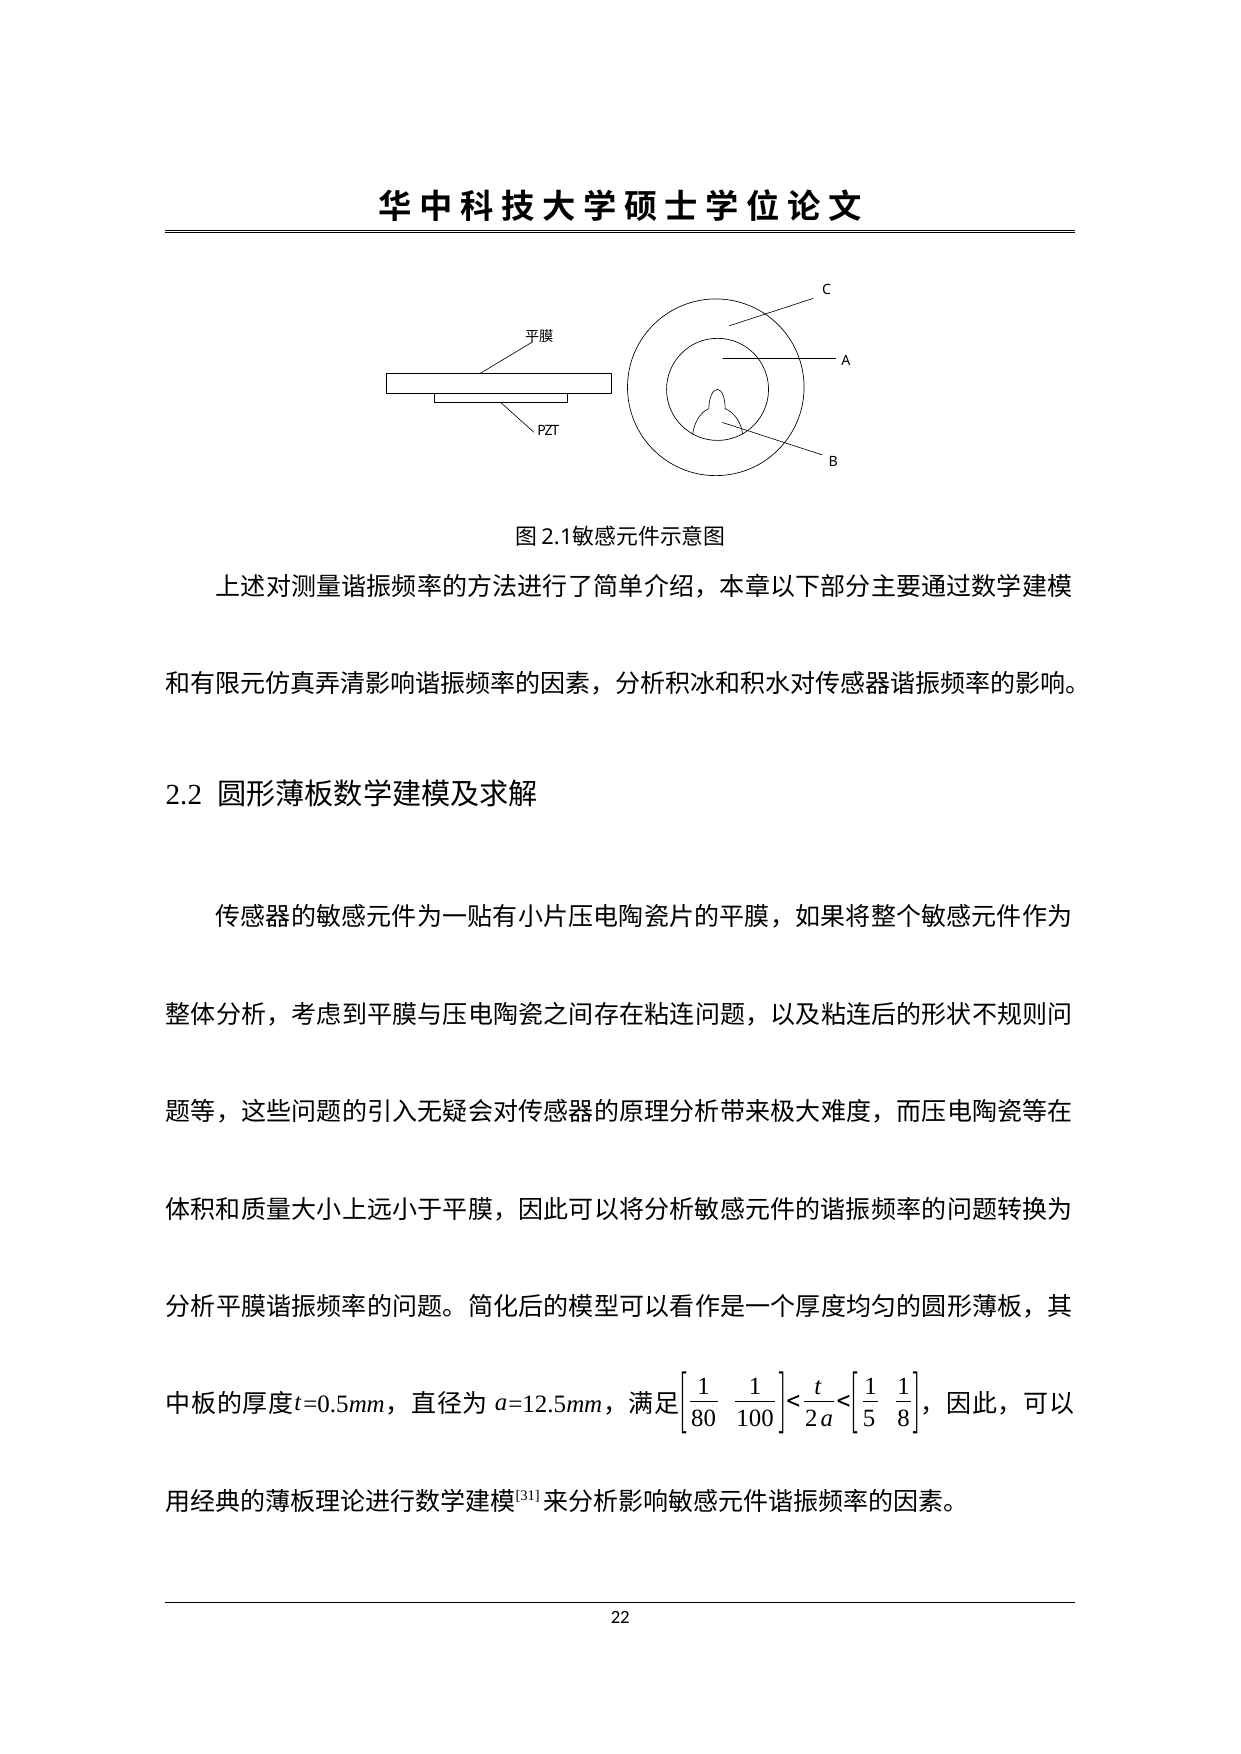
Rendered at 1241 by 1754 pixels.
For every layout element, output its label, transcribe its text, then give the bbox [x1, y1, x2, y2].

text 上述对测量谐振频率的方法进行了简单介绍，本章以下部分主要通过数学建模和有限元仿真弄清影响谐振频率的因素，分析积冰和积水对传感器谐振频率的影响。 [165, 552, 1075, 714]
text 图2.1敏感元件示意图 [165, 519, 1075, 552]
text 传感器的敏感元件为一贴有小片压电陶瓷片的平膜，如果将整个敏感元件作为整体分析，考虑到平膜与压电陶瓷之间存在粘连问题，以及粘连后的形状不规则问题等，这些问题的引入无疑会对传感器的原理分析带来极大难度，而压电陶瓷等在体积和质量大小上远小于平膜，因此可以将分析敏感元件的谐振频率的问题转换为分析平膜谐振频率的问题。简化后的模型可以看作是一个厚度均匀的圆形薄板，其中板的厚度=0.5mm，直径为 =12.5mm，满足，因此，可以用经典的薄板理论进行数学建模[31] 来分析影响敏感元件谐振频率的因素。 [165, 882, 1075, 1532]
list 圆形薄板数学建模及求解 [165, 759, 1075, 824]
